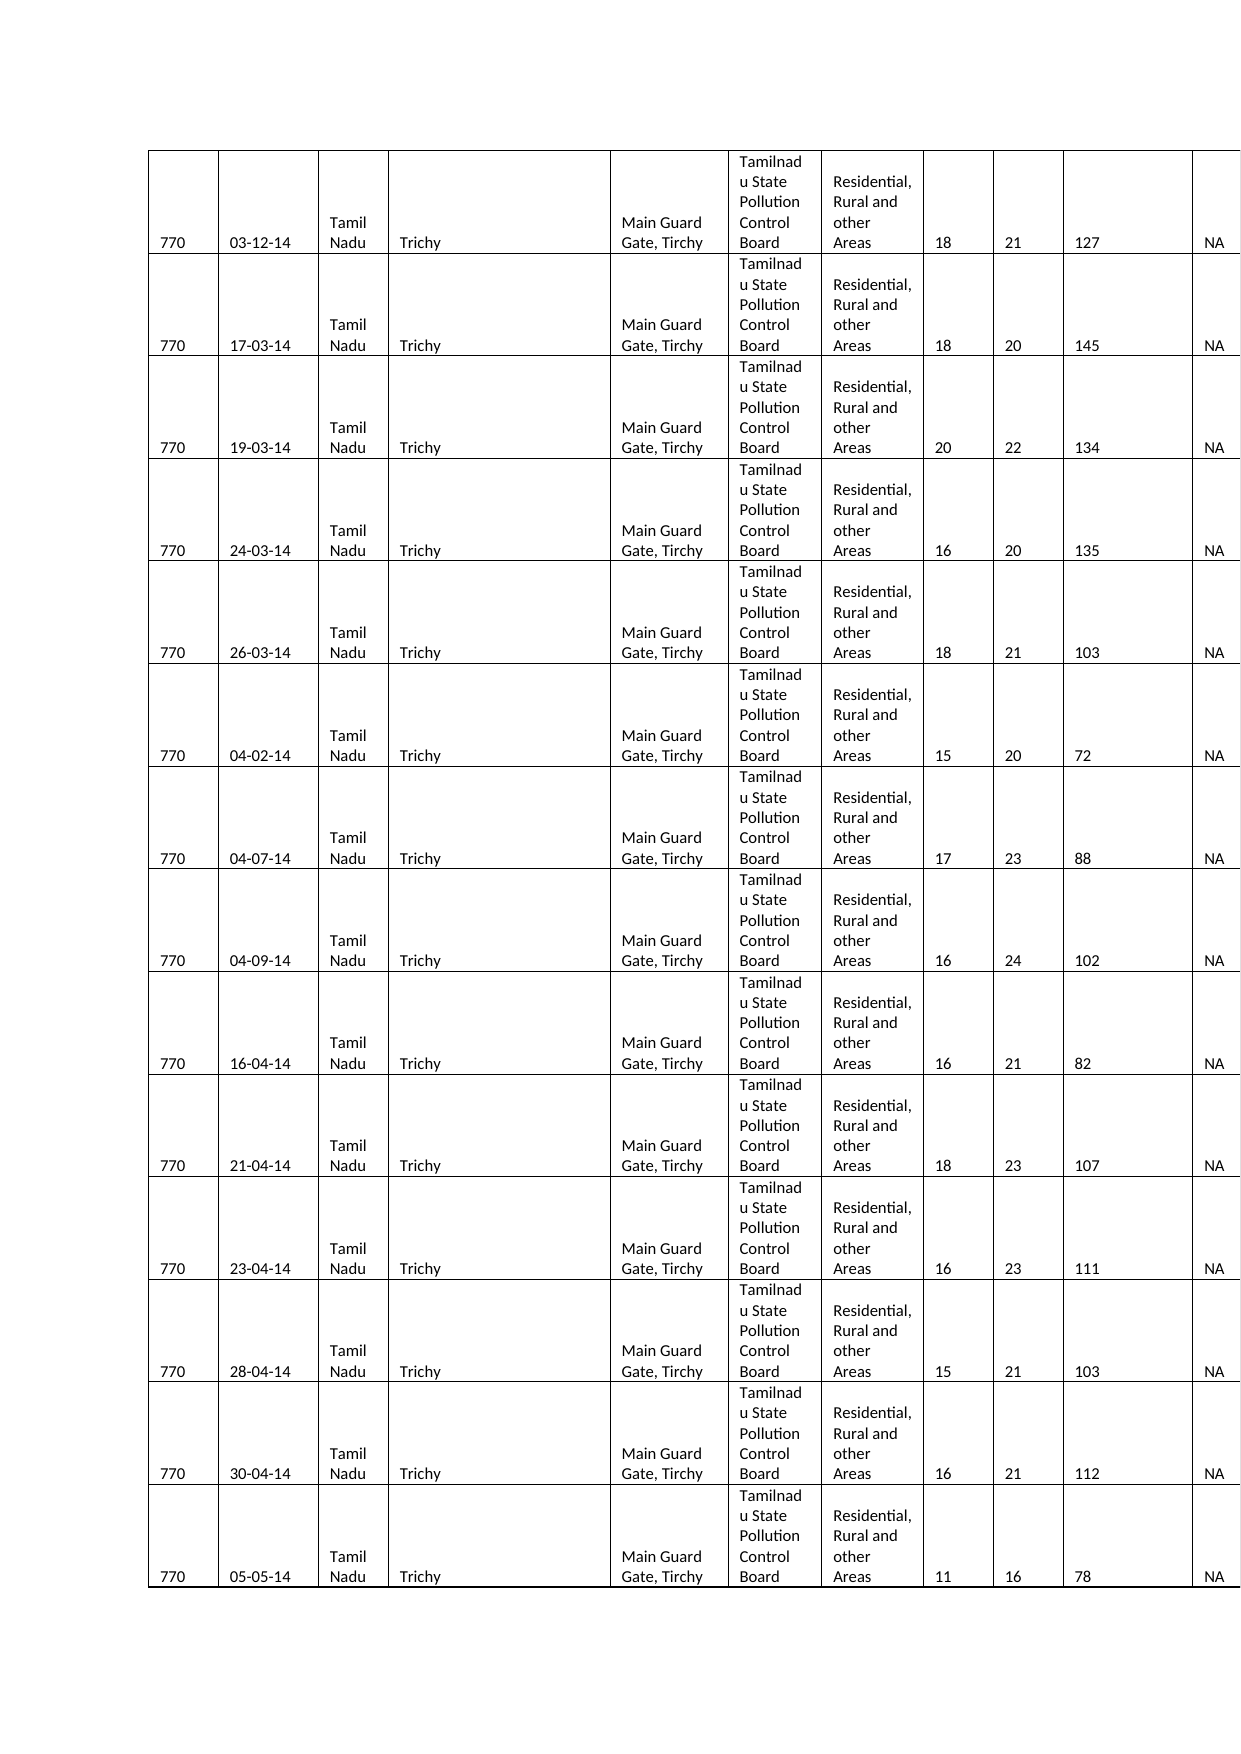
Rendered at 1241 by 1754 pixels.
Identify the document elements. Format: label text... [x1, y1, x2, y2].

table_cell Residential, Rural and other Areas [822, 1177, 923, 1279]
table_cell Residential, Rural and other Areas [822, 869, 923, 971]
table_cell 103 [1064, 1280, 1192, 1381]
table_cell 20 [994, 459, 1063, 560]
table_cell NA [1193, 1075, 1240, 1176]
table_cell 20 [994, 254, 1063, 355]
table_cell Trichy [389, 1280, 610, 1381]
table_cell Trichy [389, 869, 610, 971]
table_cell 134 [1064, 356, 1192, 458]
table_cell Main Guard Gate, Tirchy [611, 459, 728, 560]
table_cell 18 [924, 561, 993, 663]
table_cell Trichy [389, 972, 610, 1073]
table_cell 20 [994, 664, 1063, 766]
table_cell 127 [1064, 151, 1192, 253]
table_cell Main Guard Gate, Tirchy [611, 869, 728, 971]
table_cell 16 [924, 1177, 993, 1279]
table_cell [611, 1485, 728, 1586]
table_cell 770 [149, 151, 218, 253]
table_cell 23 [994, 1075, 1063, 1176]
table_cell 17 [924, 767, 993, 868]
table_cell Residential, Rural and other Areas [822, 356, 923, 458]
table_cell Tamilnadu State Pollution Control Board [729, 1382, 821, 1484]
table_cell Tamilnadu State Pollution Control Board [729, 1177, 821, 1279]
table_cell 26-03-14 [219, 561, 318, 663]
table_cell 16 [924, 972, 993, 1073]
table_cell 88 [1064, 767, 1192, 868]
table_cell 23 [994, 767, 1063, 868]
table_cell Main Guard Gate, Tirchy [611, 561, 728, 663]
table_cell Trichy [389, 1485, 610, 1586]
table_cell Tamil Nadu [319, 972, 388, 1073]
table_cell Residential, Rural and other Areas [822, 1280, 923, 1381]
table_cell NA [1193, 767, 1240, 868]
table_cell Tamilnadu State Pollution Control Board [729, 459, 821, 560]
table_cell 770 [149, 254, 218, 355]
table_cell Residential, Rural and other Areas [822, 972, 923, 1073]
table_cell 18 [924, 1075, 993, 1176]
table_cell 770 [149, 356, 218, 458]
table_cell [822, 1485, 923, 1586]
table_cell 28-04-14 [219, 1280, 318, 1381]
table_cell NA [1193, 151, 1240, 253]
table_cell Tamil Nadu [319, 561, 388, 663]
table_cell 770 [149, 767, 218, 868]
table_cell 78 [1064, 1485, 1192, 1586]
table_cell 21 [994, 151, 1063, 253]
table_cell Trichy [389, 664, 610, 766]
table_cell Main Guard Gate, Tirchy [611, 254, 728, 355]
table_cell Tamil Nadu [319, 767, 388, 868]
table_cell 770 [149, 1177, 218, 1279]
table_cell Residential, Rural and other Areas [822, 561, 923, 663]
table_cell 103 [1064, 561, 1192, 663]
table_cell 23-04-14 [219, 1177, 318, 1279]
table_cell Residential, Rural and other Areas [822, 1075, 923, 1176]
table_cell Trichy [389, 1382, 610, 1484]
table_cell Residential, Rural and other Areas [822, 767, 923, 868]
table_cell Main Guard Gate, Tirchy [611, 767, 728, 868]
table_cell Main Guard Gate, Tirchy [611, 1177, 728, 1279]
table_cell Tamil Nadu [319, 1280, 388, 1381]
table_cell 16 [924, 869, 993, 971]
table_cell Trichy [389, 767, 610, 868]
table_cell 770 [149, 459, 218, 560]
table_cell Tamil Nadu [319, 459, 388, 560]
table_cell 135 [1064, 459, 1192, 560]
table_cell 04-07-14 [219, 767, 318, 868]
table_cell Tamilnadu State Pollution Control Board [729, 767, 821, 868]
table_cell Tamil Nadu [319, 664, 388, 766]
table_cell 11 [924, 1485, 993, 1586]
table_cell 17-03-14 [219, 254, 318, 355]
table_cell 03-12-14 [219, 151, 318, 253]
table_cell 05-05-14 [219, 1485, 318, 1586]
table_cell 111 [1064, 1177, 1192, 1279]
table_cell Tamilnadu State Pollution Control Board [729, 254, 821, 355]
table_cell Trichy [389, 254, 610, 355]
table_cell Residential, Rural and other Areas [822, 1382, 923, 1484]
table_cell 15 [924, 1280, 993, 1381]
table_cell 30-04-14 [219, 1382, 318, 1484]
table_cell NA [1193, 1485, 1240, 1586]
table_cell Tamil Nadu [319, 1485, 388, 1586]
table_cell 102 [1064, 869, 1192, 971]
table_cell NA [1193, 1177, 1240, 1279]
table_cell NA [1193, 561, 1240, 663]
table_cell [822, 151, 923, 253]
table_cell Residential, Rural and other Areas [822, 459, 923, 560]
table_cell 22 [994, 356, 1063, 458]
table_cell 72 [1064, 664, 1192, 766]
table_cell NA [1193, 254, 1240, 355]
table_cell 112 [1064, 1382, 1192, 1484]
table_cell Tamilnadu State Pollution Control Board [729, 1280, 821, 1381]
table_cell 770 [149, 1075, 218, 1176]
table_cell 145 [1064, 254, 1192, 355]
table_cell Tamil Nadu [319, 1382, 388, 1484]
table_cell 21 [994, 1280, 1063, 1381]
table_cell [611, 151, 728, 253]
table_cell NA [1193, 869, 1240, 971]
table_cell 24 [994, 869, 1063, 971]
table_cell 16 [924, 459, 993, 560]
table_cell 21 [994, 1382, 1063, 1484]
table_cell 770 [149, 561, 218, 663]
table_cell 21 [994, 972, 1063, 1073]
table_cell 770 [149, 1485, 218, 1586]
table_cell Tamil Nadu [319, 356, 388, 458]
table_cell Tamil Nadu [319, 1177, 388, 1279]
table_cell 770 [149, 1382, 218, 1484]
table_cell Trichy [389, 459, 610, 560]
table_cell 770 [149, 1280, 218, 1381]
table_cell 15 [924, 664, 993, 766]
table_cell 16 [994, 1485, 1063, 1586]
table_cell 770 [149, 664, 218, 766]
table_cell Main Guard Gate, Tirchy [611, 972, 728, 1073]
table_cell Tamilnadu State Pollution Control Board [729, 972, 821, 1073]
table_cell 21 [994, 561, 1063, 663]
table_cell 24-03-14 [219, 459, 318, 560]
table_cell Trichy [389, 1177, 610, 1279]
table_cell NA [1193, 1382, 1240, 1484]
table_cell 20 [924, 356, 993, 458]
table_cell Trichy [389, 1075, 610, 1176]
table_cell Main Guard Gate, Tirchy [611, 1075, 728, 1176]
table_cell Trichy [389, 151, 610, 253]
table_cell Residential, Rural and other Areas [822, 254, 923, 355]
table_cell Tamilnadu State Pollution Control Board [729, 869, 821, 971]
table_cell Tamilnadu State Pollution Control Board [729, 1075, 821, 1176]
table_cell 16 [924, 1382, 993, 1484]
table_cell Main Guard Gate, Tirchy [611, 1280, 728, 1381]
table_cell Residential, Rural and other Areas [822, 664, 923, 766]
table_cell Main Guard Gate, Tirchy [611, 356, 728, 458]
table_cell 04-02-14 [219, 664, 318, 766]
table_cell NA [1193, 356, 1240, 458]
table_cell 21-04-14 [219, 1075, 318, 1176]
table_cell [729, 1485, 821, 1586]
table_cell 19-03-14 [219, 356, 318, 458]
table_cell Main Guard Gate, Tirchy [611, 1382, 728, 1484]
table_cell Tamilnadu State Pollution Control Board [729, 356, 821, 458]
table_cell 18 [924, 151, 993, 253]
table_cell Tamil Nadu [319, 151, 388, 253]
table_cell Trichy [389, 356, 610, 458]
table_cell 18 [924, 254, 993, 355]
table_cell 770 [149, 972, 218, 1073]
table_cell Tamil Nadu [319, 254, 388, 355]
table_cell 82 [1064, 972, 1192, 1073]
table_cell Tamilnadu State Pollution Control Board [729, 664, 821, 766]
table_cell NA [1193, 972, 1240, 1073]
table_cell 23 [994, 1177, 1063, 1279]
table_cell NA [1193, 1280, 1240, 1381]
table_cell Trichy [389, 561, 610, 663]
table_cell Tamil Nadu [319, 1075, 388, 1176]
table_cell NA [1193, 664, 1240, 766]
table_cell 770 [149, 869, 218, 971]
table_cell 107 [1064, 1075, 1192, 1176]
table_cell 16-04-14 [219, 972, 318, 1073]
table_cell NA [1193, 459, 1240, 560]
table_cell Main Guard Gate, Tirchy [611, 664, 728, 766]
table_cell Tamil Nadu [319, 869, 388, 971]
table_cell Tamilnadu State Pollution Control Board [729, 561, 821, 663]
table_cell 04-09-14 [219, 869, 318, 971]
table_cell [729, 151, 821, 253]
